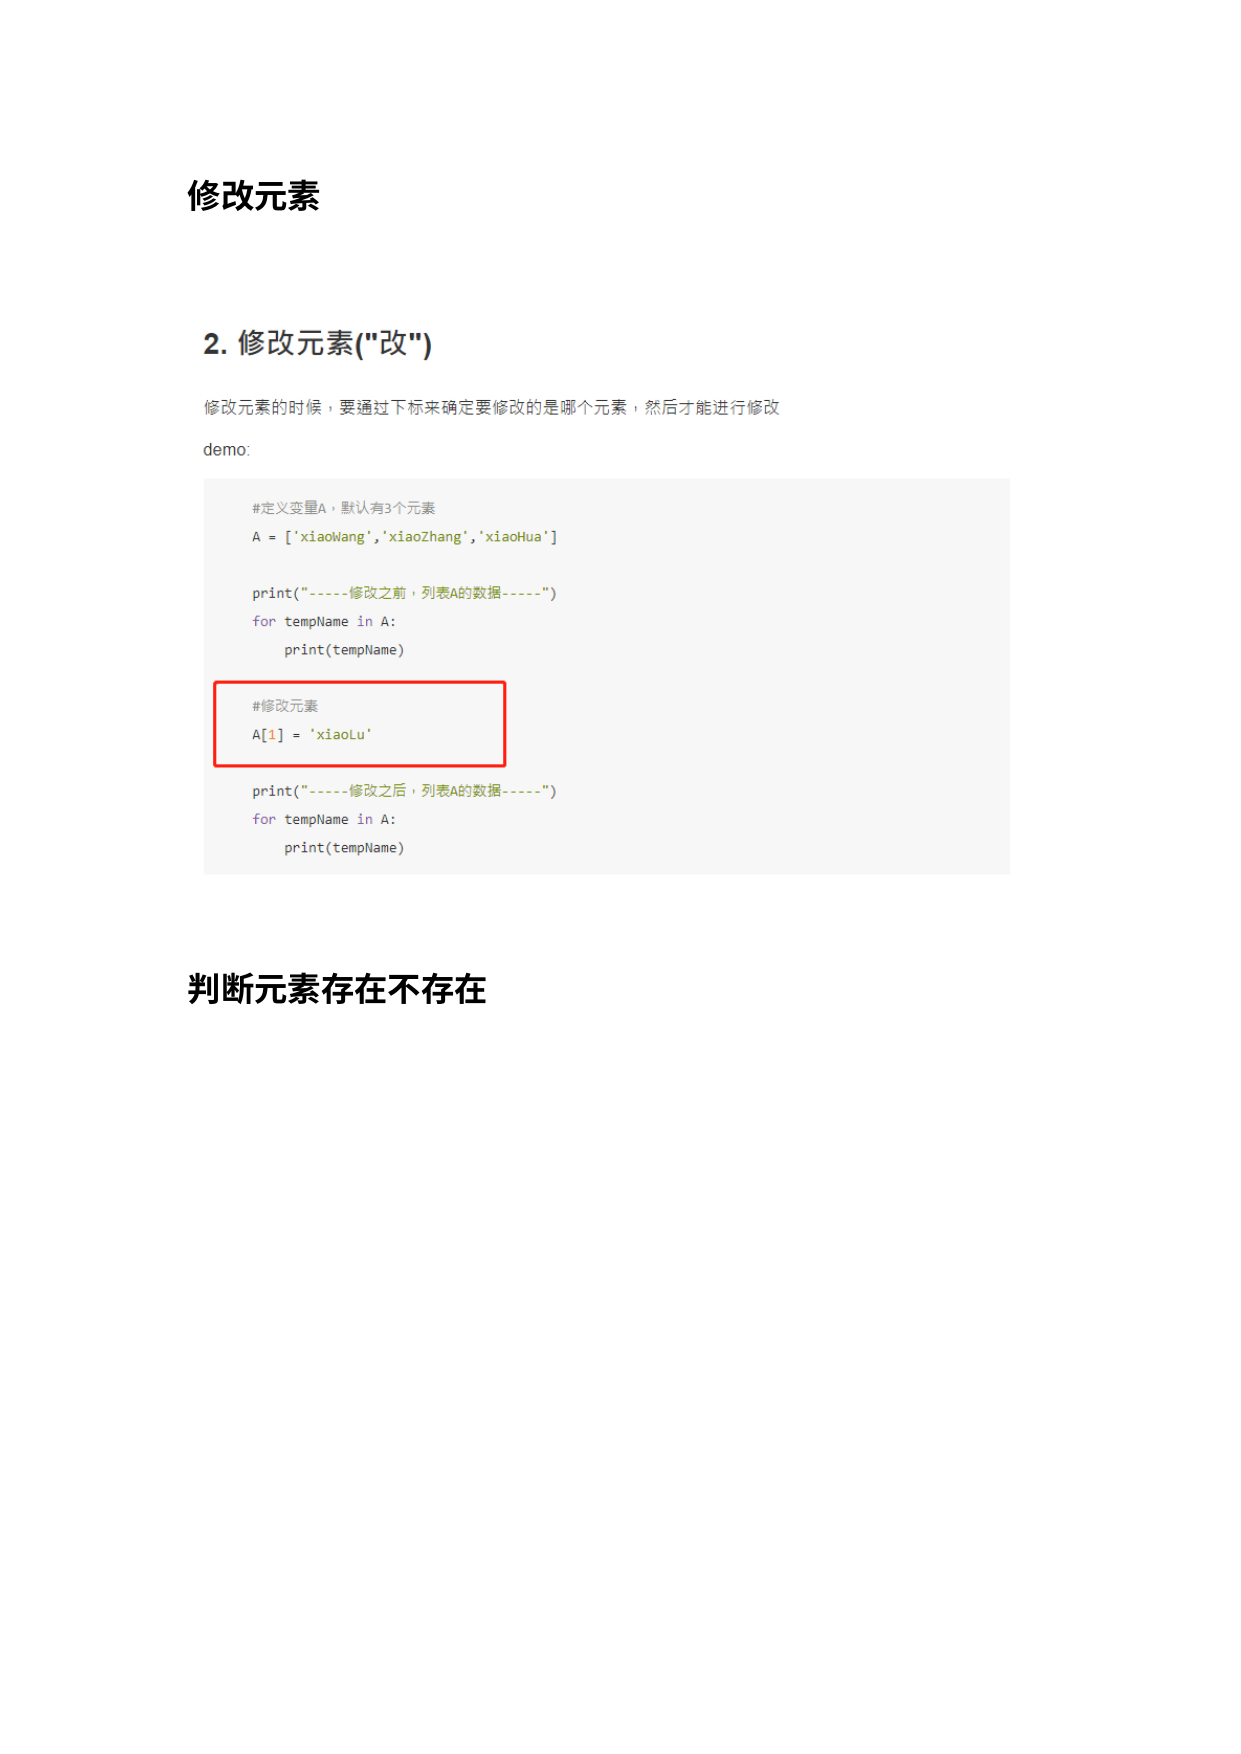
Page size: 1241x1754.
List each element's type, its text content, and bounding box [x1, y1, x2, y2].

subtitle 判断元素存在不存在 [187, 890, 1053, 1019]
subtitle 修改元素 [187, 162, 1053, 227]
picture [187, 289, 1053, 890]
